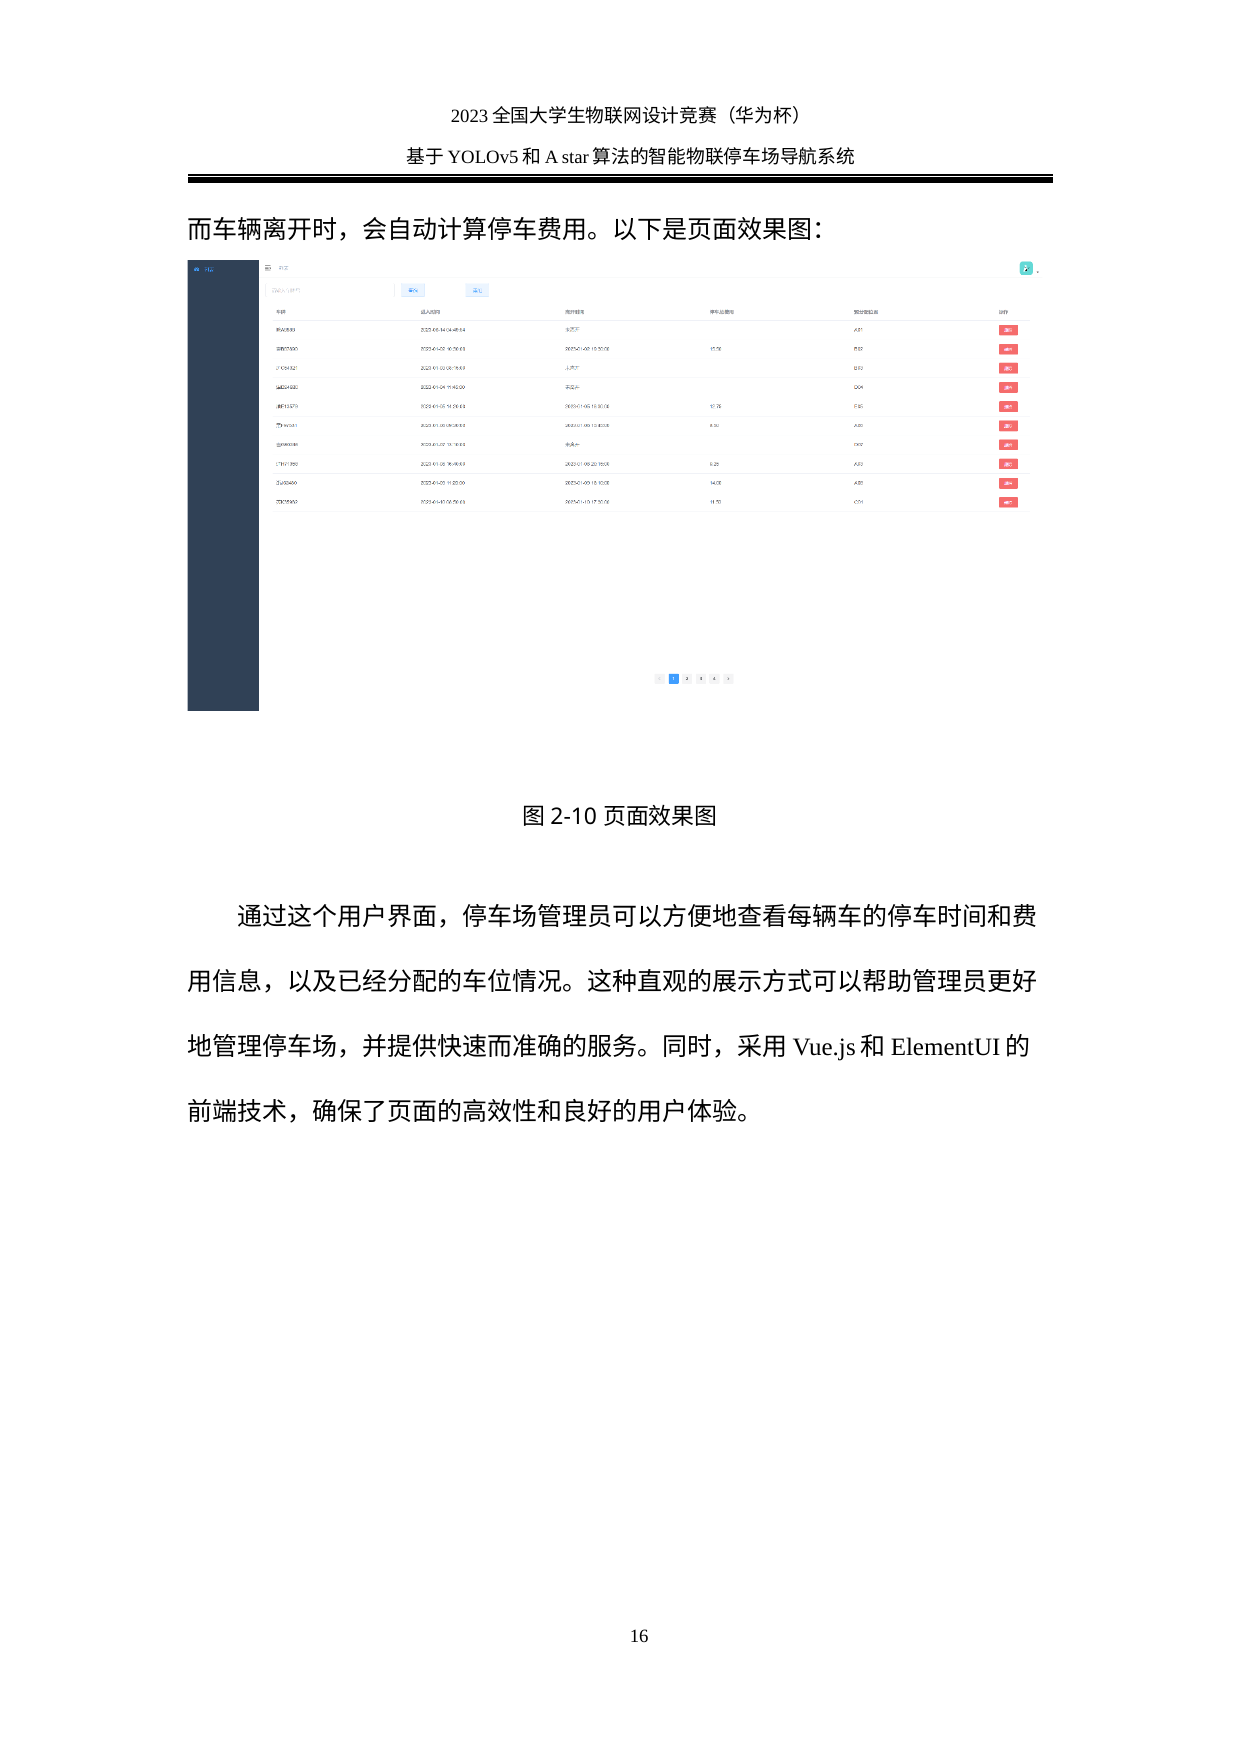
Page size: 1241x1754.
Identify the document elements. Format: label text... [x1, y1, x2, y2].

picture [187, 260, 1043, 711]
text 通过这个用户界面，停车场管理员可以方便地查看每辆车的停车时间和费用信息，以及已经分配的车位情况。这种直观的展示方式可以帮助管理员更好地管理停车场，并提供快速而准确的服务。同时，采用Vue.js和ElementUI的前端技术，确保了页面的高效性和良好的用户体验。 [187, 882, 1053, 1142]
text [187, 195, 1053, 747]
text 图2-10 页面效果图 [187, 782, 1053, 847]
